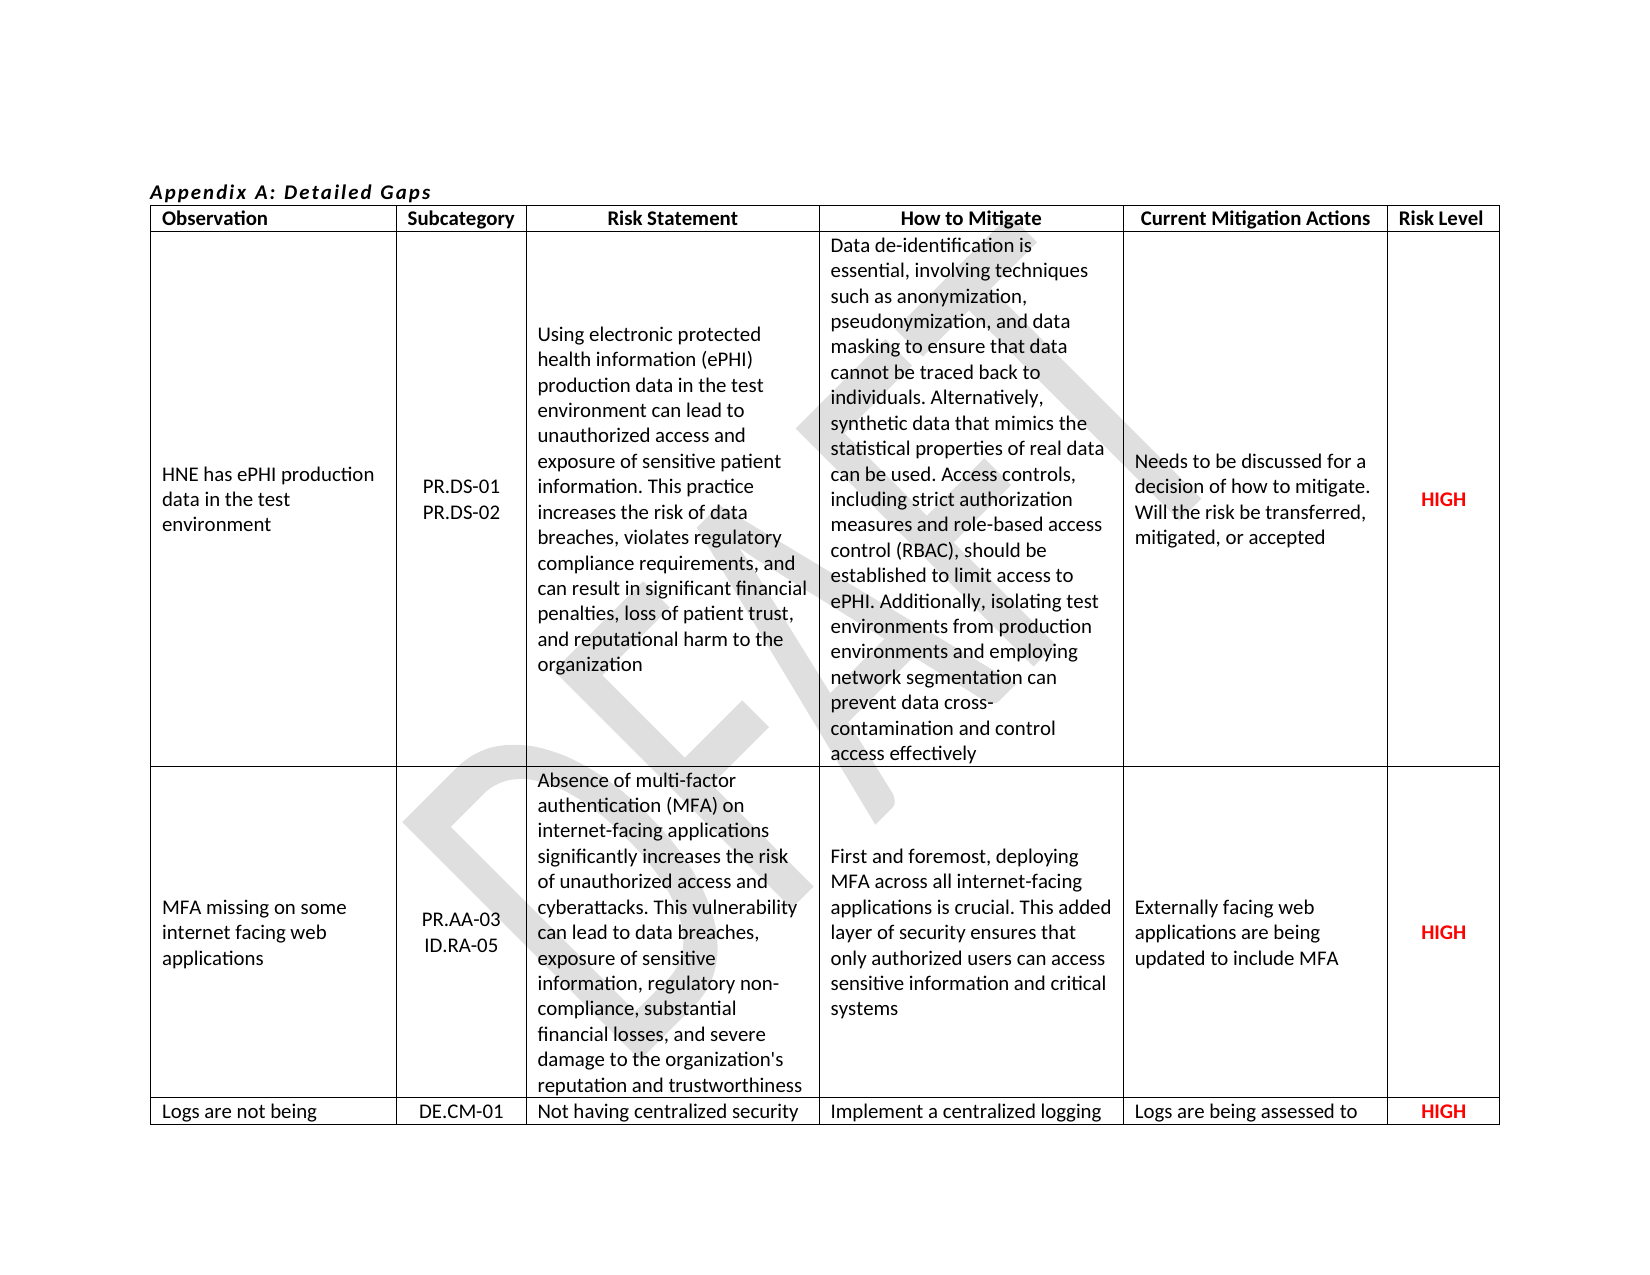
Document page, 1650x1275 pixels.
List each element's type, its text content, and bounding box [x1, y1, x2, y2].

table_cell Externally facing web applications are being updated to include MFA [1124, 767, 1387, 1097]
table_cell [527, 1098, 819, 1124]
table_cell Using electronic protected health information (ePHI) production data in the test environment can lead to unauthorized access and exposure of sensitive patient information. This practice increases the risk of data breaches, violates regulatory compliance requirements, and can result in significant financial penalties, loss of patient trust, and reputational harm to the organization [527, 232, 819, 766]
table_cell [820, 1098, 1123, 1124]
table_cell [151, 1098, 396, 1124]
table_cell PR.DS-01 PR.DS-02 [397, 232, 526, 766]
table_header Risk Statement [527, 206, 819, 231]
table_cell PR.AA-03 ID.RA-05 [397, 767, 526, 1097]
table_header Risk Level [1388, 206, 1499, 231]
table_cell HNE has ePHI production data in the test environment [151, 232, 396, 766]
table_header Current Mitigation Actions [1124, 206, 1387, 231]
table_cell DE.CM-01 [397, 1098, 526, 1124]
table_cell HIGH [1388, 232, 1499, 766]
table_cell Data de-identification is essential, involving techniques such as anonymization, pseudonymization, and data masking to ensure that data cannot be traced back to individuals. Alternatively, synthetic data that mimics the statistical properties of real data can be used. Access controls, including strict authorization measures and role-based access control (RBAC), should be established to limit access to ePHI. Additionally, isolating test environments from production environments and employing network segmentation can prevent data cross-contamination and control access effectively [820, 232, 1123, 766]
table_cell HIGH [1388, 767, 1499, 1097]
table_header Observation [151, 206, 396, 231]
table_cell HIGH [1388, 1098, 1499, 1124]
table_cell Needs to be discussed for a decision of how to mitigate. Will the risk be transferred, mitigated, or accepted [1124, 232, 1387, 766]
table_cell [1124, 1098, 1387, 1124]
table_cell Absence of multi-factor authentication (MFA) on internet-facing applications significantly increases the risk of unauthorized access and cyberattacks. This vulnerability can lead to data breaches, exposure of sensitive information, regulatory non-compliance, substantial financial losses, and severe damage to the organization's reputation and trustworthiness [527, 767, 819, 1097]
table_header How to Mitigate [820, 206, 1123, 231]
table_cell First and foremost, deploying MFA across all internet-facing applications is crucial. This added layer of security ensures that only authorized users can access sensitive information and critical systems [820, 767, 1123, 1097]
table_header Subcategory [397, 206, 526, 231]
subtitle Appendix A: Detailed Gaps [150, 179, 1500, 204]
table_cell MFA missing on some internet facing web applications [151, 767, 396, 1097]
